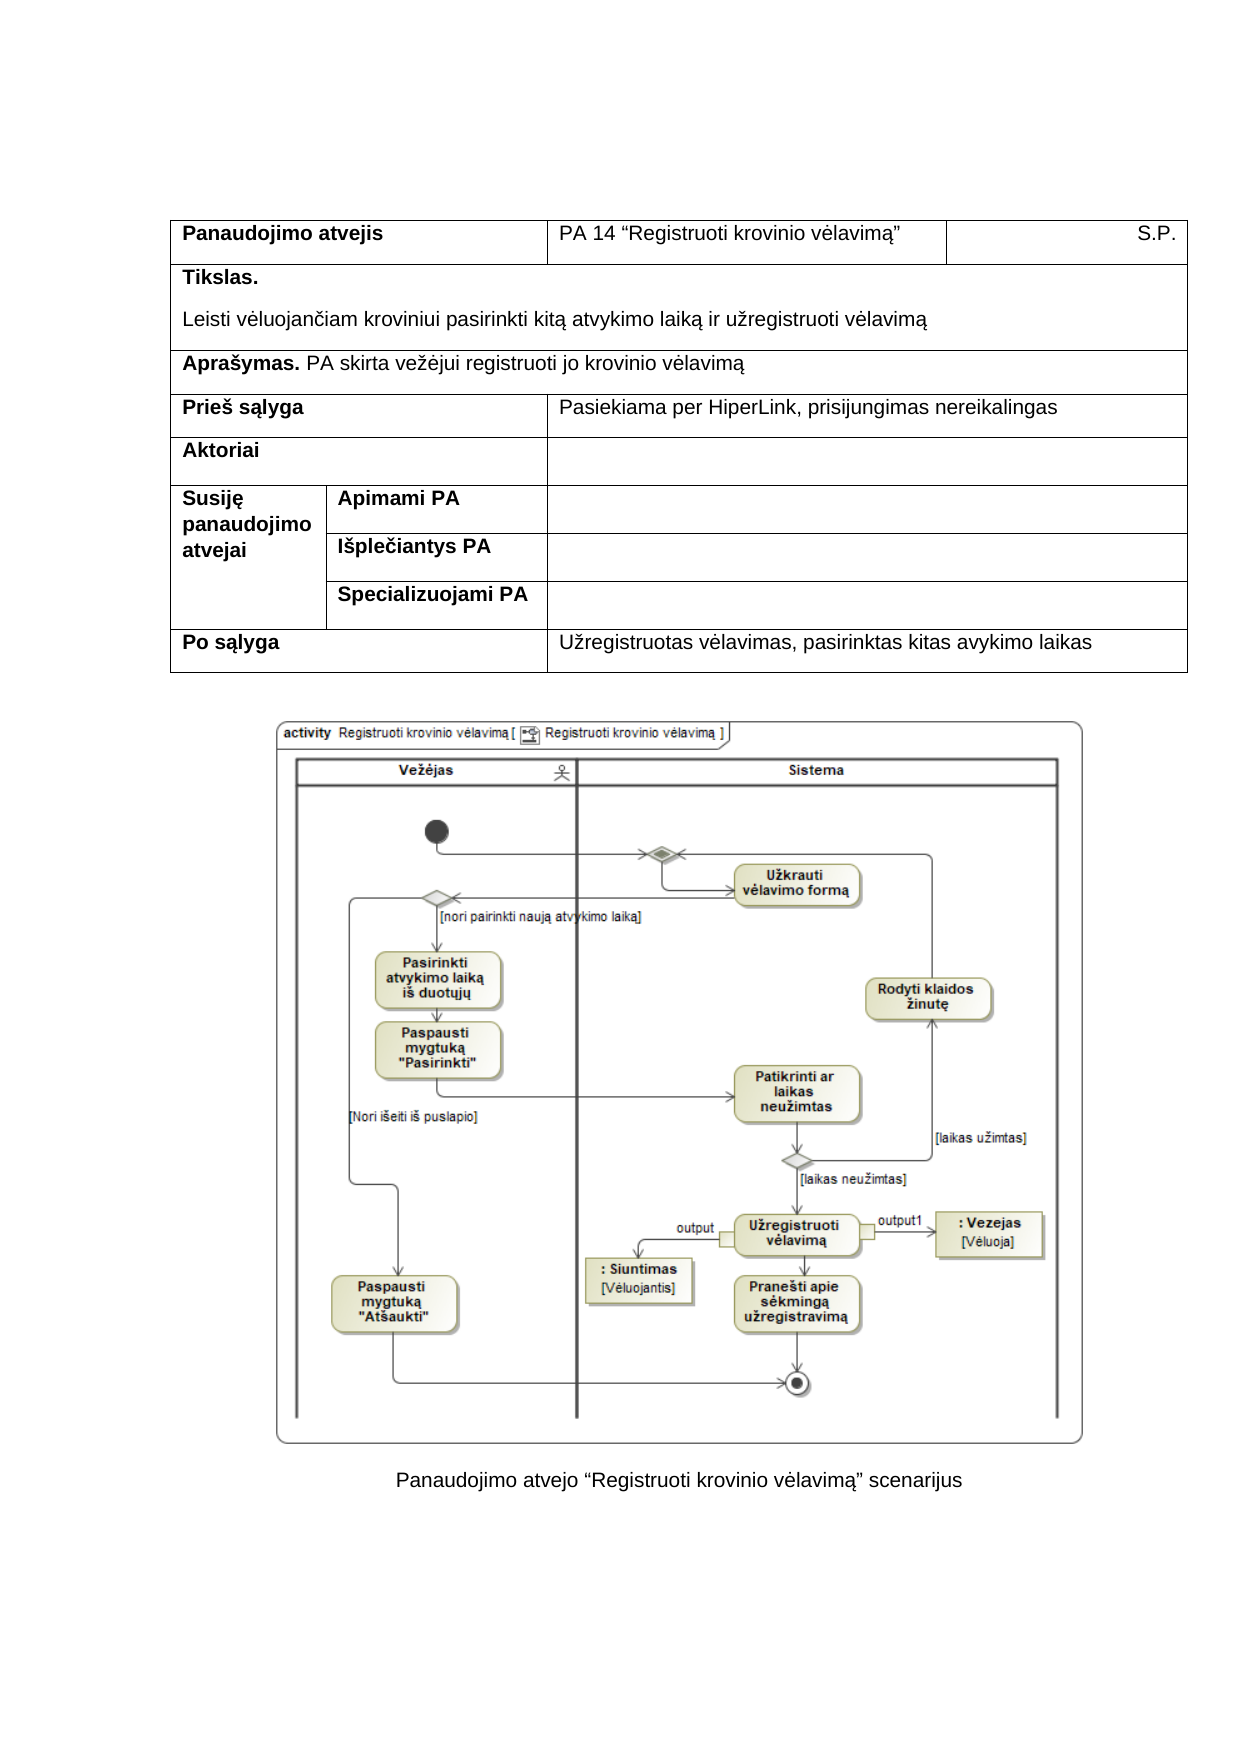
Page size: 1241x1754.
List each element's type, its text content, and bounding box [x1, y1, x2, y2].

table_header S.P. [947, 221, 1187, 263]
table_cell Aktoriai [171, 438, 547, 485]
table_cell Išplečiantys PA [327, 534, 547, 581]
text Panaudojimo atvejo “Registruoti krovinio vėlavimą” scenarijus [177, 1468, 1181, 1492]
table_cell Pasiekiama per HiperLink, prisijungimas nereikalingas [548, 395, 1187, 437]
table_cell Tikslas. Leisti vėluojančiam kroviniui pasirinkti kitą atvykimo laiką ir užregistruoti vėlavimą [171, 265, 1187, 350]
table_cell [548, 582, 1187, 628]
table_cell Apimami PA [327, 486, 547, 533]
table_cell Specializuojami PA [327, 582, 547, 628]
table_cell Užregistruotas vėlavimas, pasirinktas kitas avykimo laikas [548, 630, 1187, 672]
table_cell [548, 534, 1187, 581]
table_header PA 14 “Registruoti krovinio vėlavimą” [548, 221, 946, 263]
table_cell Po sąlyga [171, 630, 547, 672]
picture [270, 715, 1088, 1449]
table_cell [548, 486, 1187, 533]
table_header Panaudojimo atvejis [171, 221, 547, 263]
table_cell Aprašymas. PA skirta vežėjui registruoti jo krovinio vėlavimą [171, 351, 1187, 393]
table_cell [548, 438, 1187, 485]
table_cell Susiję panaudojimo atvejai [171, 486, 326, 628]
table_cell Prieš sąlyga [171, 395, 547, 437]
